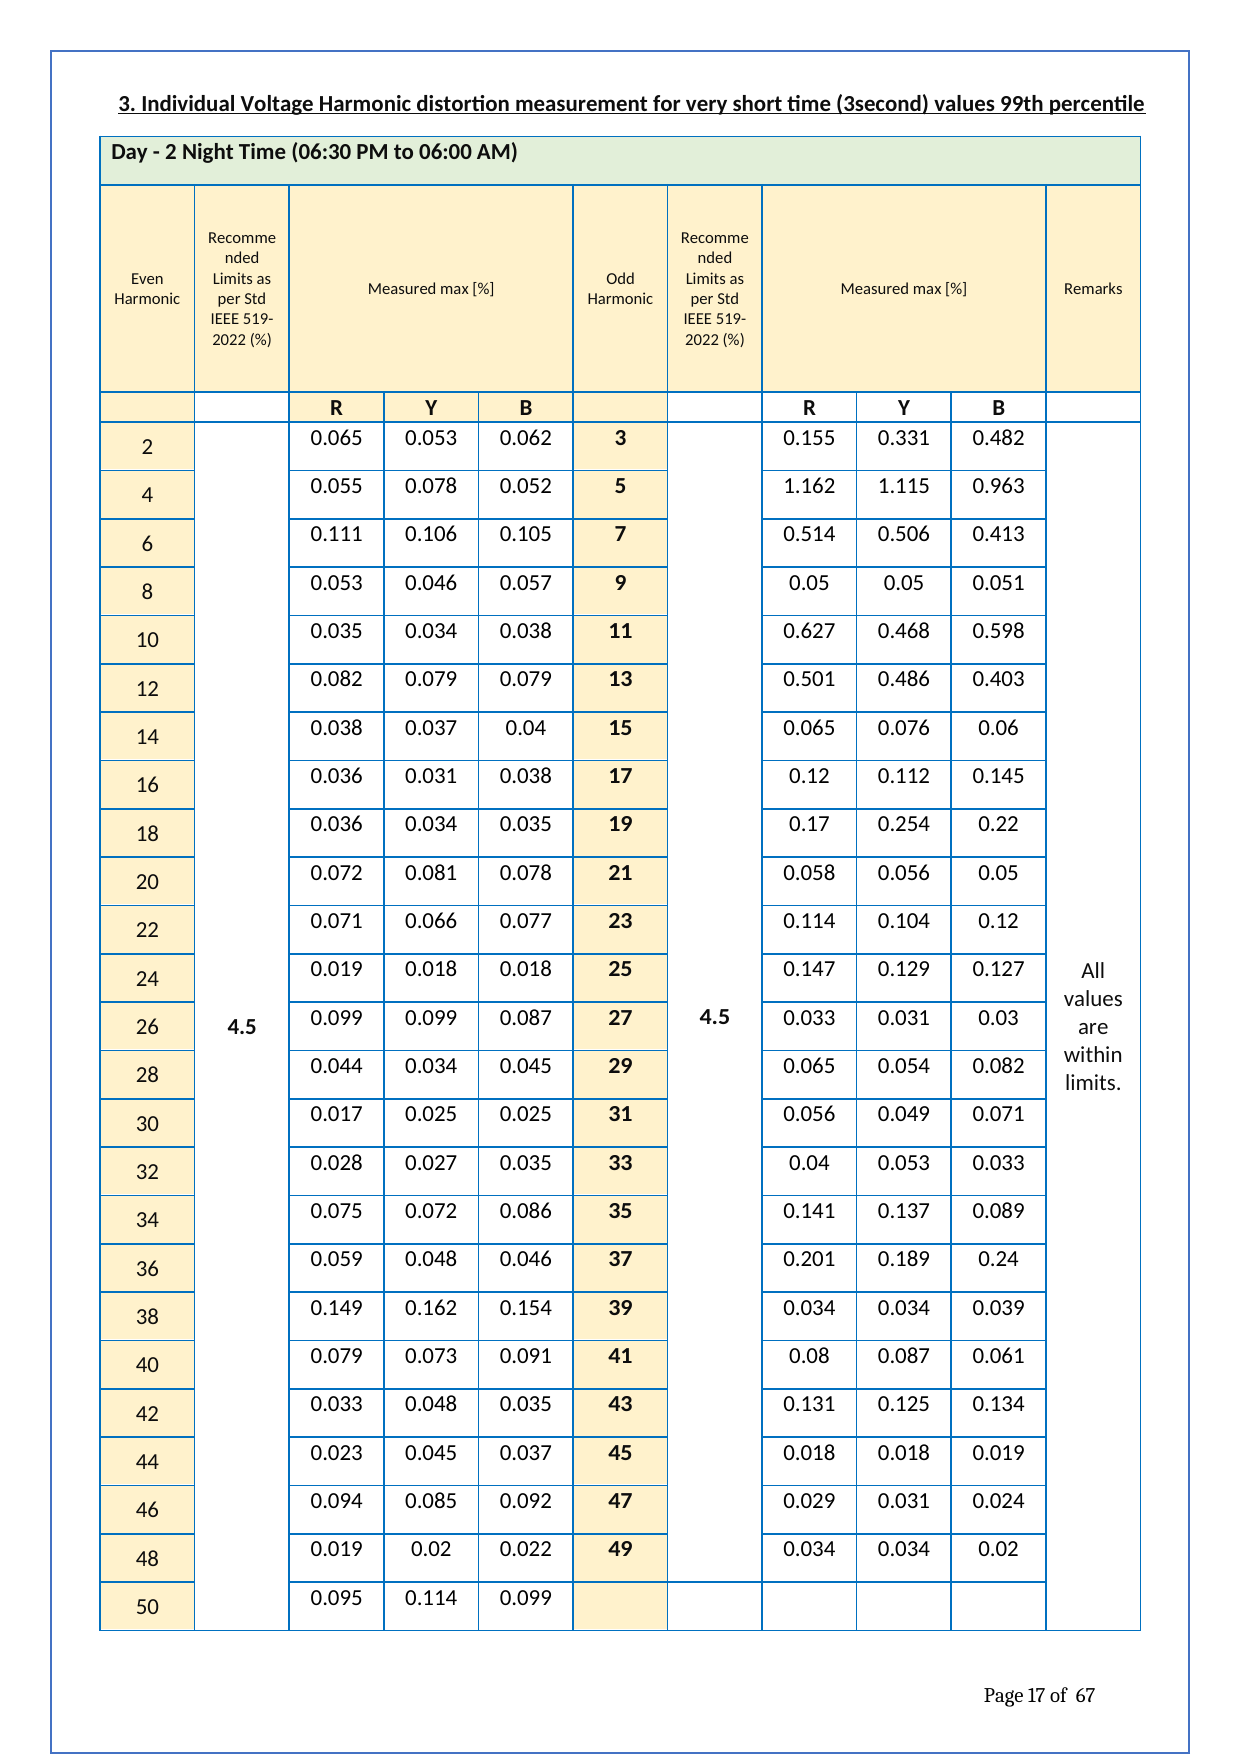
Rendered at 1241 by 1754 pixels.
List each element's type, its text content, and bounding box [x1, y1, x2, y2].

table_cell R [290, 393, 383, 421]
table_cell 3 [574, 423, 667, 469]
table_cell 0.028 [290, 1148, 383, 1194]
table_cell B [479, 393, 572, 421]
table_cell [668, 1583, 761, 1629]
table_cell 30 [101, 1100, 194, 1146]
table_cell [763, 1583, 856, 1629]
table_cell 0.019 [952, 1438, 1045, 1484]
table_cell 0.12 [952, 906, 1045, 953]
table_cell 0.056 [763, 1100, 856, 1146]
table_cell 0.486 [857, 665, 950, 711]
table_cell 0.035 [290, 616, 383, 663]
table_cell 0.079 [290, 1341, 383, 1388]
table_cell 0.099 [479, 1583, 572, 1629]
table_cell 44 [101, 1438, 194, 1484]
table_cell 41 [574, 1341, 667, 1388]
table_cell 0.114 [385, 1583, 478, 1629]
table_cell 23 [574, 906, 667, 953]
table_cell 0.331 [857, 423, 950, 469]
table_cell 21 [574, 858, 667, 904]
table_cell 0.036 [290, 810, 383, 856]
table_cell 0.963 [952, 471, 1045, 518]
table_cell 16 [101, 761, 194, 808]
table_cell 0.082 [290, 665, 383, 711]
table_cell 0.038 [479, 761, 572, 808]
table_cell 0.031 [857, 1486, 950, 1533]
table_cell 0.057 [479, 568, 572, 614]
table_cell 0.044 [290, 1051, 383, 1098]
table_cell Even Harmonic [101, 186, 194, 391]
table_cell [857, 1583, 950, 1629]
table_cell 0.111 [290, 520, 383, 566]
table_cell 0.02 [385, 1535, 478, 1581]
table_cell 19 [574, 810, 667, 856]
table_cell 0.077 [479, 906, 572, 953]
table_cell 0.114 [763, 906, 856, 953]
table_cell 0.087 [857, 1341, 950, 1388]
table_cell 0.12 [763, 761, 856, 808]
table_cell 0.104 [857, 906, 950, 953]
table_cell 0.055 [290, 471, 383, 518]
table_cell 0.031 [385, 761, 478, 808]
table_cell 0.018 [385, 955, 478, 1001]
table_cell 0.598 [952, 616, 1045, 663]
table_cell 22 [101, 906, 194, 953]
table_cell 0.24 [952, 1245, 1045, 1291]
table_cell 27 [574, 1003, 667, 1049]
table_cell 0.031 [857, 1003, 950, 1049]
table_cell 38 [101, 1293, 194, 1339]
table_cell 0.468 [857, 616, 950, 663]
table_cell 0.061 [952, 1341, 1045, 1388]
table_cell Measured max [%] [763, 186, 1045, 391]
table_cell 37 [574, 1245, 667, 1291]
table_cell 0.035 [479, 1390, 572, 1436]
table_cell 0.092 [479, 1486, 572, 1533]
table_cell 0.105 [479, 520, 572, 566]
table_cell 0.125 [857, 1390, 950, 1436]
table_cell 42 [101, 1390, 194, 1436]
table_cell 0.05 [857, 568, 950, 614]
table_cell 29 [574, 1051, 667, 1098]
table_cell 0.147 [763, 955, 856, 1001]
table_cell 0.018 [857, 1438, 950, 1484]
table_cell 0.403 [952, 665, 1045, 711]
table_cell R [763, 393, 856, 421]
table_cell 0.045 [479, 1051, 572, 1098]
table_cell 0.02 [952, 1535, 1045, 1581]
table_cell 0.05 [952, 858, 1045, 904]
table_cell 0.024 [952, 1486, 1045, 1533]
table_cell 24 [101, 955, 194, 1001]
table_cell 34 [101, 1196, 194, 1243]
table_cell 0.627 [763, 616, 856, 663]
table_cell 0.022 [479, 1535, 572, 1581]
table_cell 4 [101, 471, 194, 518]
table_cell 0.149 [290, 1293, 383, 1339]
table_cell 0.073 [385, 1341, 478, 1388]
table_cell 0.065 [290, 423, 383, 469]
table_cell 9 [574, 568, 667, 614]
table_cell 0.05 [763, 568, 856, 614]
table_cell 0.075 [290, 1196, 383, 1243]
table_cell 0.025 [385, 1100, 478, 1146]
table_cell 28 [101, 1051, 194, 1098]
table_cell Recommended Limits as per Std IEEE 519-2022 (%) [195, 186, 288, 391]
table_cell 0.034 [857, 1535, 950, 1581]
table_cell 0.054 [857, 1051, 950, 1098]
table_cell 0.145 [952, 761, 1045, 808]
table_cell 0.131 [763, 1390, 856, 1436]
table_cell 0.066 [385, 906, 478, 953]
table_cell 46 [101, 1486, 194, 1533]
table_cell All values are within limits. [1047, 423, 1140, 1629]
table_cell 13 [574, 665, 667, 711]
table_cell 0.034 [763, 1535, 856, 1581]
table_cell 0.22 [952, 810, 1045, 856]
table_cell 17 [574, 761, 667, 808]
table_cell 0.038 [290, 713, 383, 759]
table_cell 0.029 [763, 1486, 856, 1533]
table_cell 0.155 [763, 423, 856, 469]
table_cell 47 [574, 1486, 667, 1533]
table_cell Odd Harmonic [574, 186, 667, 391]
table_cell 0.106 [385, 520, 478, 566]
table_cell 31 [574, 1100, 667, 1146]
table_cell 0.059 [290, 1245, 383, 1291]
table_cell 0.019 [290, 955, 383, 1001]
table_cell 5 [574, 471, 667, 518]
table_cell 45 [574, 1438, 667, 1484]
table_cell 0.037 [385, 713, 478, 759]
table_cell 36 [101, 1245, 194, 1291]
table_cell 0.085 [385, 1486, 478, 1533]
table_cell 0.045 [385, 1438, 478, 1484]
table_cell 0.036 [290, 761, 383, 808]
table_cell 26 [101, 1003, 194, 1049]
table_cell 0.019 [290, 1535, 383, 1581]
table_cell 48 [101, 1535, 194, 1581]
table_cell 0.099 [385, 1003, 478, 1049]
table_cell 0.087 [479, 1003, 572, 1049]
table_cell 0.17 [763, 810, 856, 856]
table_cell 0.112 [857, 761, 950, 808]
table_cell 0.079 [385, 665, 478, 711]
table_cell 43 [574, 1390, 667, 1436]
table_cell 0.081 [385, 858, 478, 904]
table_cell 4.5 [668, 423, 761, 1581]
table_cell 11 [574, 616, 667, 663]
table_cell 0.099 [290, 1003, 383, 1049]
table_cell 0.033 [952, 1148, 1045, 1194]
table_cell 0.034 [763, 1293, 856, 1339]
table_cell 0.162 [385, 1293, 478, 1339]
table_cell 0.076 [857, 713, 950, 759]
table_cell [195, 393, 288, 421]
table_cell 8 [101, 568, 194, 614]
table_cell 1.162 [763, 471, 856, 518]
table_cell 0.027 [385, 1148, 478, 1194]
table_cell 15 [574, 713, 667, 759]
table_cell 0.033 [290, 1390, 383, 1436]
table_cell 0.051 [952, 568, 1045, 614]
table_cell 25 [574, 955, 667, 1001]
table_cell 0.046 [385, 568, 478, 614]
table_cell 1.115 [857, 471, 950, 518]
table_cell 0.049 [857, 1100, 950, 1146]
table_cell 0.034 [385, 616, 478, 663]
table_cell [574, 1583, 667, 1629]
table_cell 0.254 [857, 810, 950, 856]
table_cell 0.189 [857, 1245, 950, 1291]
table_cell Measured max [%] [290, 186, 572, 391]
table_cell 0.086 [479, 1196, 572, 1243]
table_cell 0.079 [479, 665, 572, 711]
table_cell 7 [574, 520, 667, 566]
table_cell 0.091 [479, 1341, 572, 1388]
table_cell 0.04 [763, 1148, 856, 1194]
table_cell 0.018 [479, 955, 572, 1001]
table_cell 0.134 [952, 1390, 1045, 1436]
table_cell 0.095 [290, 1583, 383, 1629]
table_cell 0.506 [857, 520, 950, 566]
table_cell 2 [101, 423, 194, 469]
table_cell Y [857, 393, 950, 421]
table_cell 0.056 [857, 858, 950, 904]
table_cell 0.035 [479, 1148, 572, 1194]
table_cell 0.023 [290, 1438, 383, 1484]
table_cell 35 [574, 1196, 667, 1243]
table_cell 0.053 [290, 568, 383, 614]
table_cell Y [385, 393, 478, 421]
table_cell 10 [101, 616, 194, 663]
table_cell 0.201 [763, 1245, 856, 1291]
table_cell 12 [101, 665, 194, 711]
table_cell 0.034 [385, 1051, 478, 1098]
table_cell 0.039 [952, 1293, 1045, 1339]
table_cell 0.065 [763, 1051, 856, 1098]
table_cell 20 [101, 858, 194, 904]
table_cell 0.034 [857, 1293, 950, 1339]
table_cell 0.094 [290, 1486, 383, 1533]
table_cell Recommended Limits as per Std IEEE 519-2022 (%) [668, 186, 761, 391]
table_cell 0.052 [479, 471, 572, 518]
table_cell 0.08 [763, 1341, 856, 1388]
table_cell 0.082 [952, 1051, 1045, 1098]
table_cell 32 [101, 1148, 194, 1194]
table_cell 0.089 [952, 1196, 1045, 1243]
table_cell 0.062 [479, 423, 572, 469]
table_cell [668, 393, 761, 421]
table_cell 0.018 [763, 1438, 856, 1484]
table_cell 49 [574, 1535, 667, 1581]
table_cell 0.038 [479, 616, 572, 663]
table_cell B [952, 393, 1045, 421]
table_cell 0.048 [385, 1245, 478, 1291]
table_cell 0.078 [385, 471, 478, 518]
table_cell 0.035 [479, 810, 572, 856]
table_cell 0.017 [290, 1100, 383, 1146]
table_cell 0.514 [763, 520, 856, 566]
table_header Day - 2 Night Time (06:30 PM to 06:00 AM) [101, 137, 1140, 184]
table_cell 0.046 [479, 1245, 572, 1291]
table_cell 0.154 [479, 1293, 572, 1339]
table_cell 0.413 [952, 520, 1045, 566]
table_cell [101, 393, 194, 421]
table_cell 0.129 [857, 955, 950, 1001]
table_cell 0.058 [763, 858, 856, 904]
table_cell 14 [101, 713, 194, 759]
table_cell 0.501 [763, 665, 856, 711]
table_cell 40 [101, 1341, 194, 1388]
table_cell 0.071 [952, 1100, 1045, 1146]
table_cell Remarks [1047, 186, 1140, 391]
table_cell 0.072 [385, 1196, 478, 1243]
table_cell 0.065 [763, 713, 856, 759]
table_cell [574, 393, 667, 421]
table_cell 0.137 [857, 1196, 950, 1243]
table_cell 0.06 [952, 713, 1045, 759]
table_cell [952, 1583, 1045, 1629]
table_cell 0.071 [290, 906, 383, 953]
table_cell 0.053 [385, 423, 478, 469]
table_cell [1047, 393, 1140, 421]
table_cell 18 [101, 810, 194, 856]
table_cell 0.078 [479, 858, 572, 904]
table_cell 0.03 [952, 1003, 1045, 1049]
table_cell 0.482 [952, 423, 1045, 469]
table_cell 0.053 [857, 1148, 950, 1194]
table_cell 33 [574, 1148, 667, 1194]
table_cell 0.04 [479, 713, 572, 759]
table_cell 0.025 [479, 1100, 572, 1146]
table_cell 0.037 [479, 1438, 572, 1484]
table_cell 50 [101, 1583, 194, 1629]
table_cell 0.034 [385, 810, 478, 856]
table_cell 0.033 [763, 1003, 856, 1049]
table_cell 4.5 [195, 423, 288, 1629]
table_cell 0.072 [290, 858, 383, 904]
table_cell 0.048 [385, 1390, 478, 1436]
table_cell 6 [101, 520, 194, 566]
table_cell 39 [574, 1293, 667, 1339]
table_cell 0.127 [952, 955, 1045, 1001]
table_cell 0.141 [763, 1196, 856, 1243]
text 3. Individual Voltage Harmonic distortion measurement for very short time (3second) values 99th percentile [118, 89, 1159, 117]
